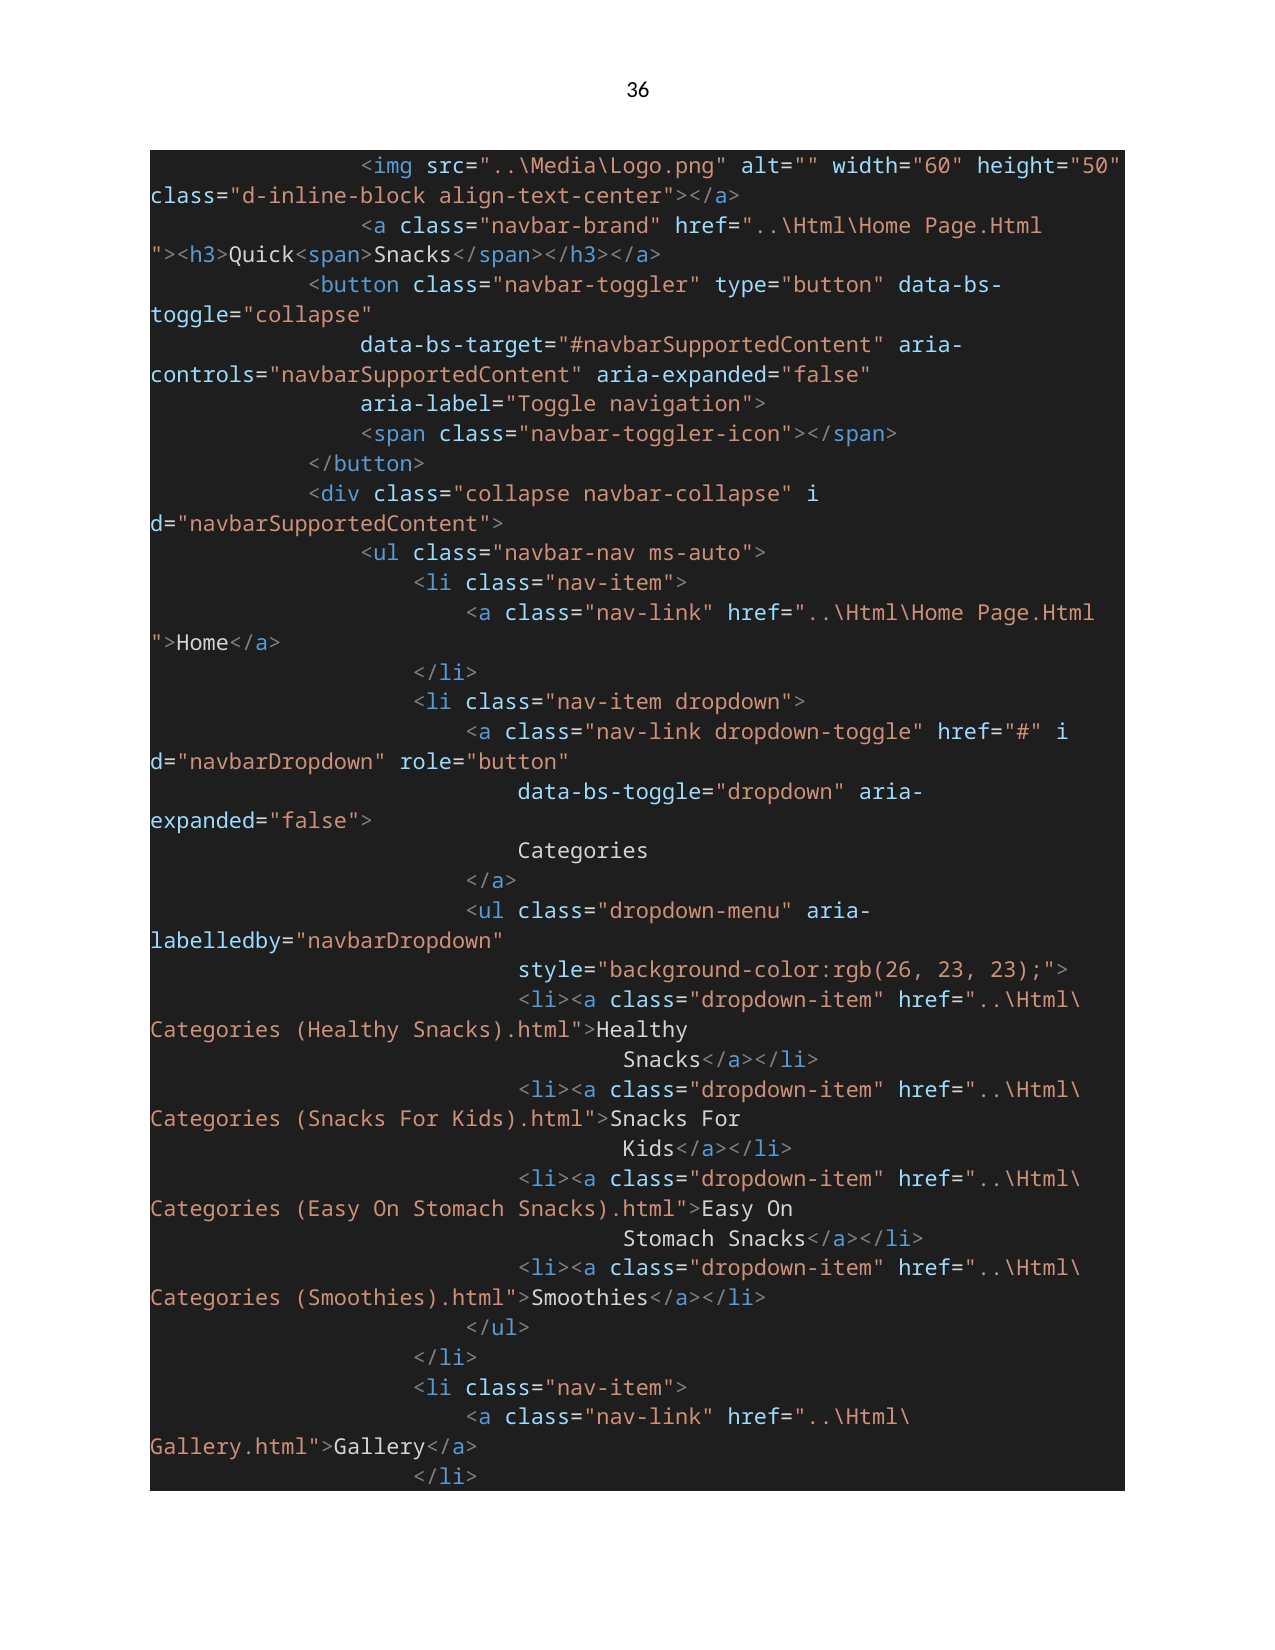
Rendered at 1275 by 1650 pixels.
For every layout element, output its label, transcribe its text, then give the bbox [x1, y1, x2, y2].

text <li><a class="dropdown-item" href="..\Html\Categories (Snacks For Kids).html">Snacks For [150, 1073, 1125, 1133]
text <img src="..\Media\Logo.png" alt="" width="60" height="50" class="d-inline-block align-text-center"></a> [150, 150, 1125, 209]
text Kids</a></li> [150, 1133, 1125, 1163]
text <li><a class="dropdown-item" href="..\Html\Categories (Easy On Stomach Snacks).html">Easy On [150, 1163, 1125, 1222]
text <div class="collapse navbar-collapse" id="navbarSupportedContent"> [150, 478, 1125, 537]
text <li><a class="dropdown-item" href="..\Html\Categories (Healthy Snacks).html">Healthy [150, 984, 1125, 1044]
text <ul class="dropdown-menu" aria-labelledby="navbarDropdown" [150, 895, 1125, 954]
text </li> [150, 1342, 1125, 1371]
text Categories [150, 835, 1125, 865]
text </li> [150, 1461, 1125, 1491]
text <li class="nav-item dropdown"> [150, 686, 1125, 716]
text </ul> [150, 1312, 1125, 1342]
text Stomach Snacks</a></li> [150, 1222, 1125, 1252]
text <button class="navbar-toggler" type="button" data-bs-toggle="collapse" [150, 269, 1125, 329]
text <a class="nav-link" href="..\Html\Gallery.html">Gallery</a> [150, 1401, 1125, 1461]
text </li> [150, 656, 1125, 686]
text aria-label="Toggle navigation"> [150, 388, 1125, 418]
text <li><a class="dropdown-item" href="..\Html\Categories (Smoothies).html">Smoothies</a></li> [150, 1252, 1125, 1312]
text <li class="nav-item"> [150, 567, 1125, 597]
text style="background-color:rgb(26, 23, 23);"> [150, 954, 1125, 984]
text <a class="nav-link" href="..\Html\Home Page.Html">Home</a> [150, 597, 1125, 656]
text </button> [150, 448, 1125, 478]
text <a class="navbar-brand" href="..\Html\Home Page.Html"><h3>Quick<span>Snacks</span></h3></a> [150, 209, 1125, 269]
text <li class="nav-item"> [150, 1371, 1125, 1401]
text <a class="nav-link dropdown-toggle" href="#" id="navbarDropdown" role="button" [150, 716, 1125, 776]
text </a> [150, 865, 1125, 895]
text data-bs-target="#navbarSupportedContent" aria-controls="navbarSupportedContent" aria-expanded="false" [150, 329, 1125, 388]
text data-bs-toggle="dropdown" aria-expanded="false"> [150, 776, 1125, 835]
text <span class="navbar-toggler-icon"></span> [150, 418, 1125, 448]
text Snacks</a></li> [150, 1044, 1125, 1073]
text <ul class="navbar-nav ms-auto"> [150, 537, 1125, 567]
